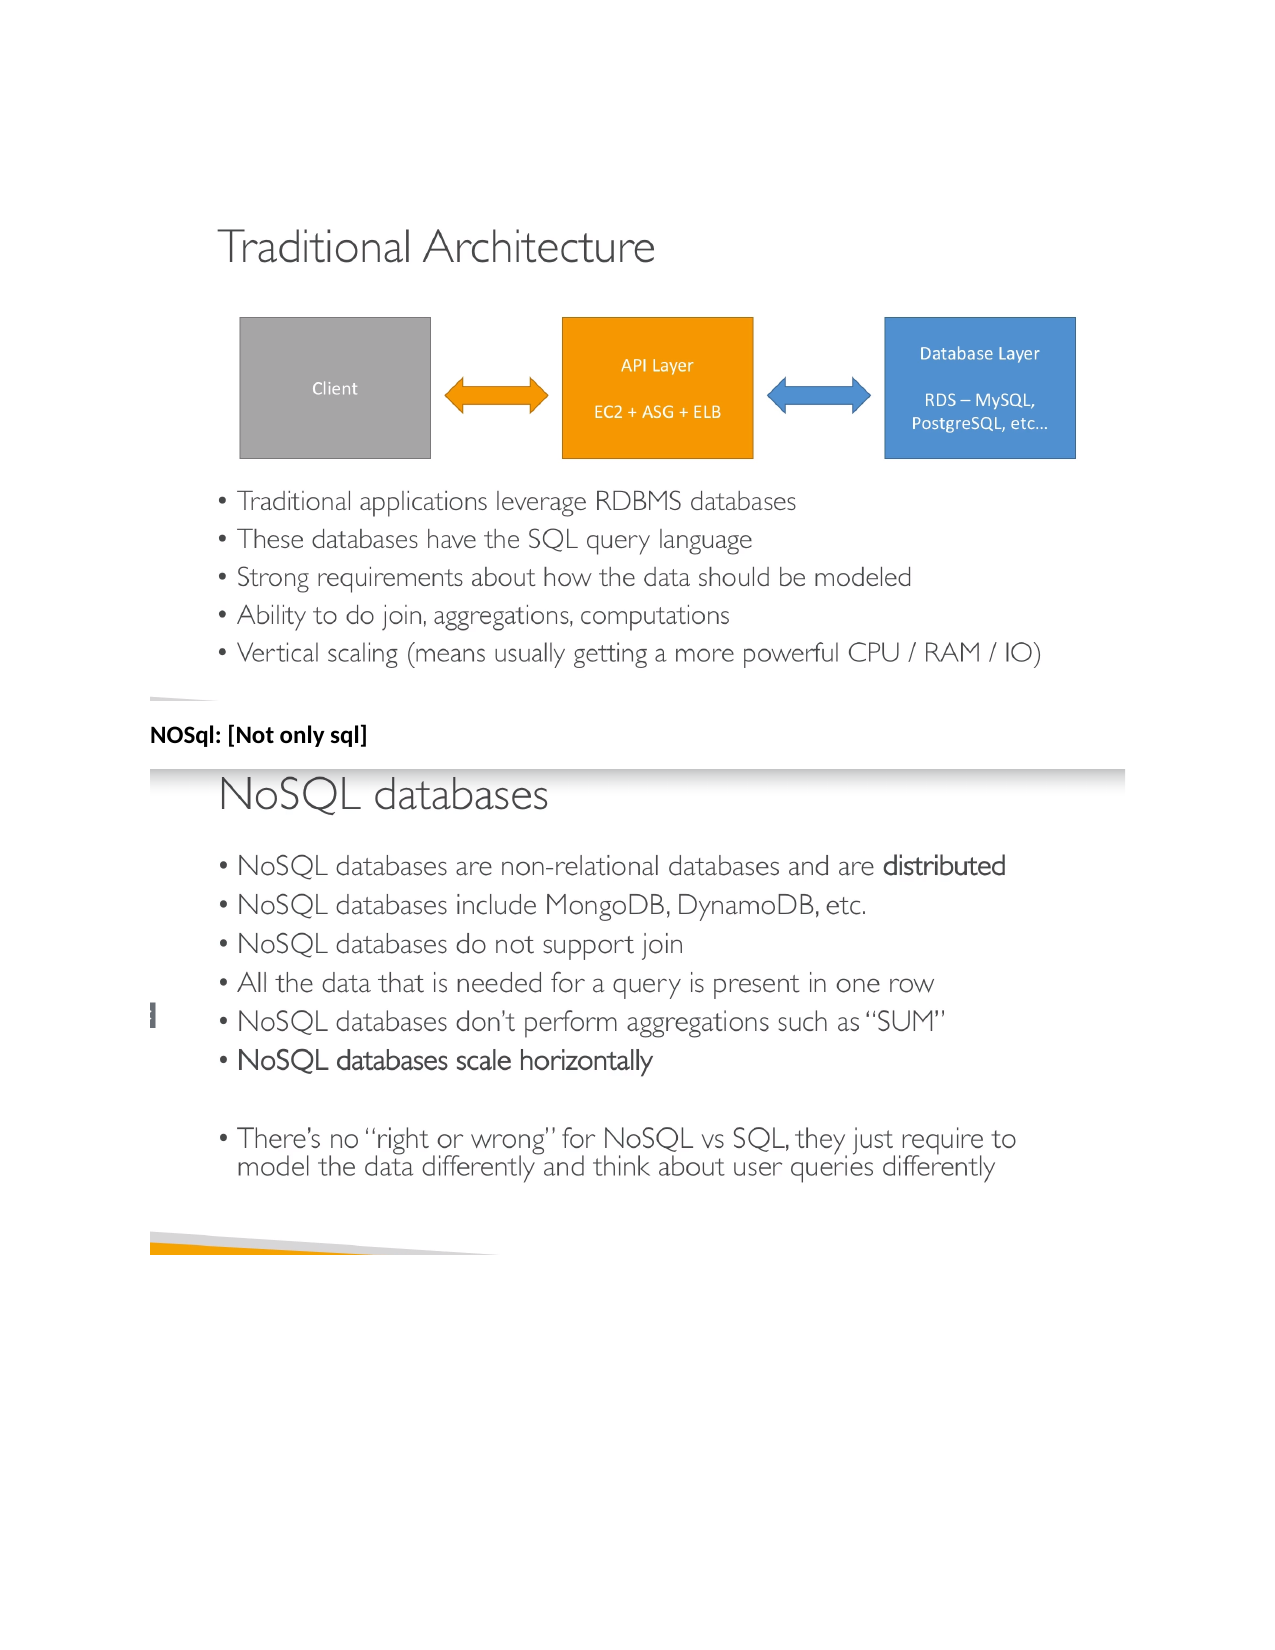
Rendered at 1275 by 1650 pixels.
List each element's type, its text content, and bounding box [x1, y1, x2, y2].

picture [150, 196, 1125, 701]
text NOSql: [Not only sql] [150, 719, 1125, 750]
picture [150, 769, 1125, 1255]
